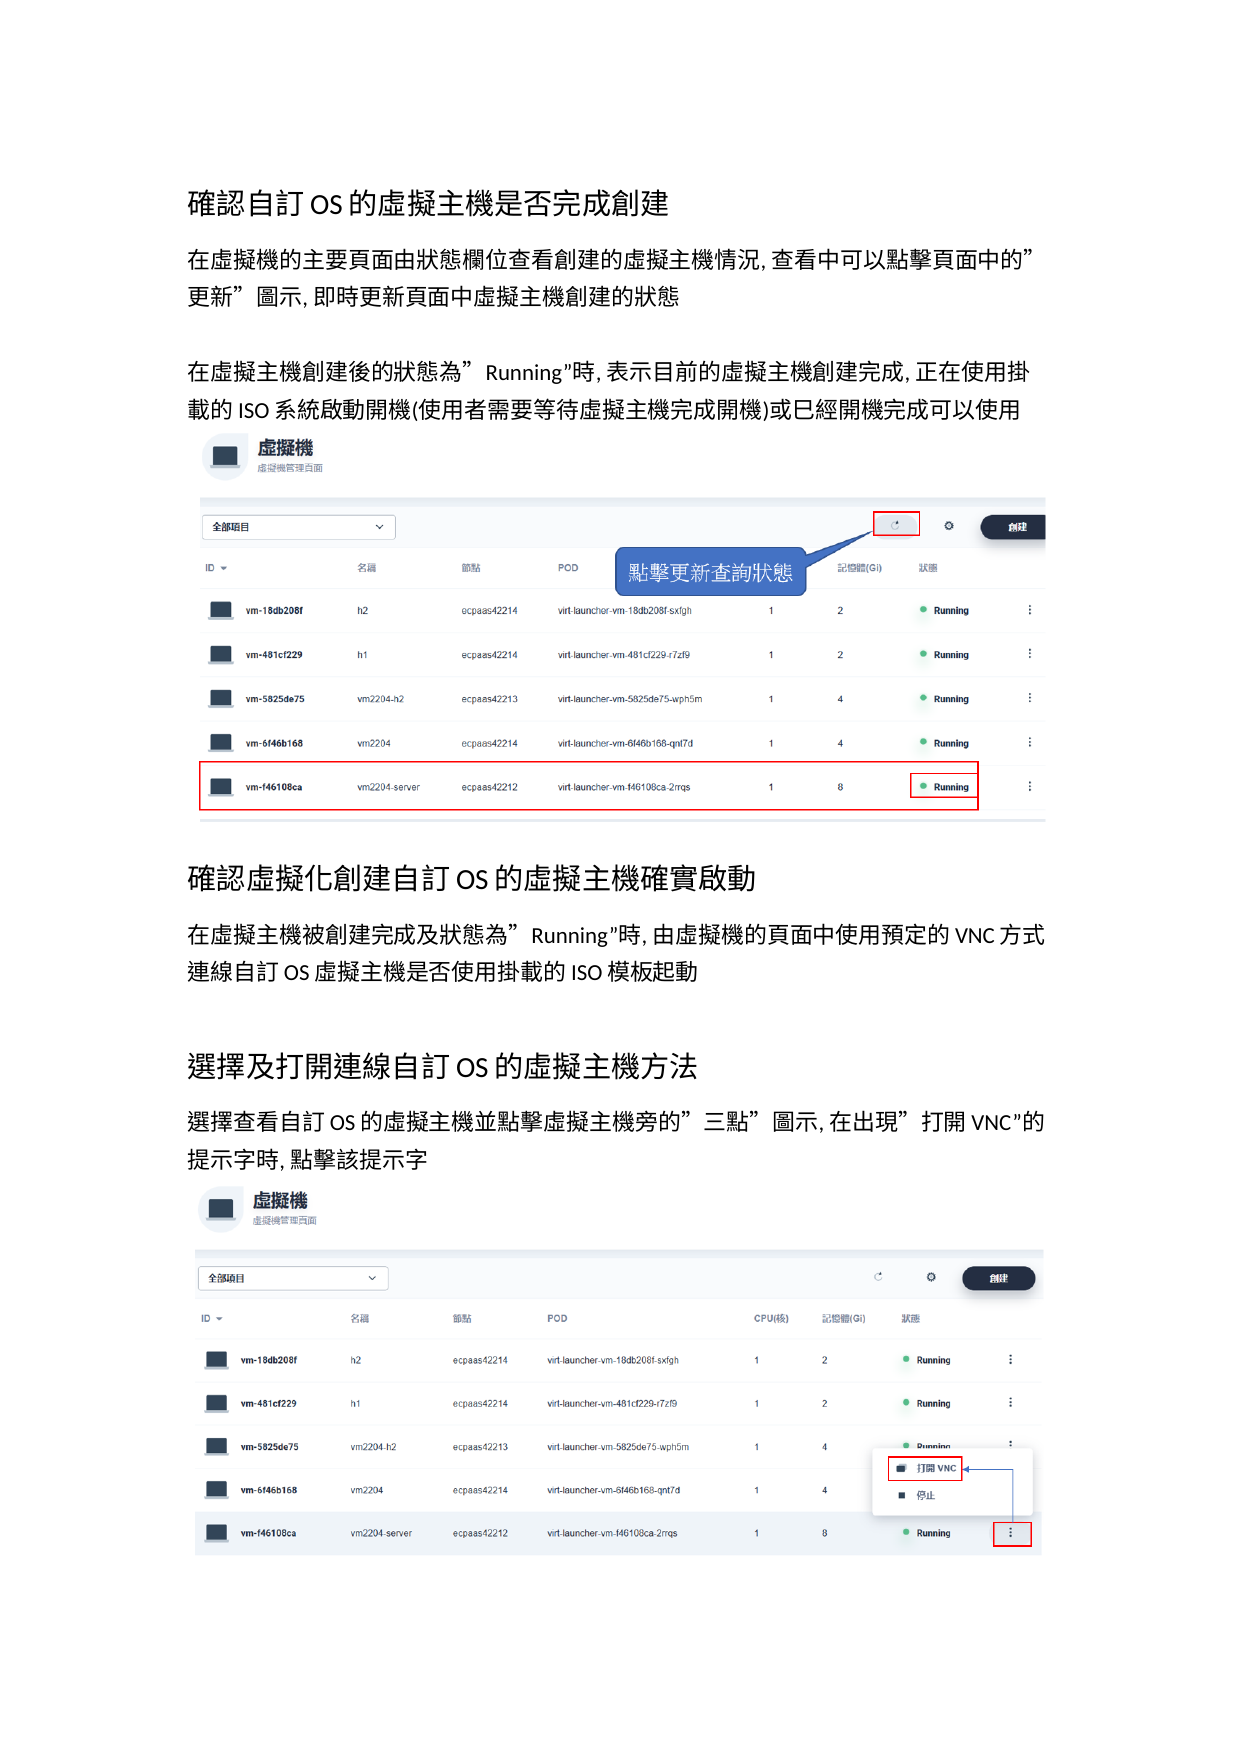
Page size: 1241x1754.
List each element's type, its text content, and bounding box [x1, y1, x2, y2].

text 在虛擬主機被創建完成及狀態為”Running”時, 由虛擬機的頁面中使用預定的VNC方式連線自訂OS虛擬主機是否使用掛載的ISO模板起動 [187, 914, 1053, 989]
text 確認自訂OS的虛擬主機是否完成創建 [187, 164, 1053, 239]
text 在虛擬主機創建後的狀態為”Running”時, 表示目前的虛擬主機創建完成, 正在使用掛載的ISO系統啟動開機(使用者需要等待虛擬主機完成開機)或巳經開機完成可以使用 [187, 352, 1053, 427]
picture [187, 427, 1053, 826]
text 確認虛擬化創建自訂OS的虛擬主機確實啟動 [187, 839, 1053, 914]
text 選擇查看自訂OS的虛擬主機並點擊虛擬主機旁的”三點”圖示, 在出現”打開VNC”的提示字時, 點擊該提示字 [187, 1102, 1053, 1177]
picture [187, 1177, 1053, 1567]
text 在虛擬機的主要頁面由狀態欄位查看創建的虛擬主機情況, 查看中可以點擊頁面中的”更新”圖示, 即時更新頁面中虛擬主機創建的狀態 [187, 239, 1053, 314]
text 選擇及打開連線自訂OS的虛擬主機方法 [187, 1027, 1053, 1102]
